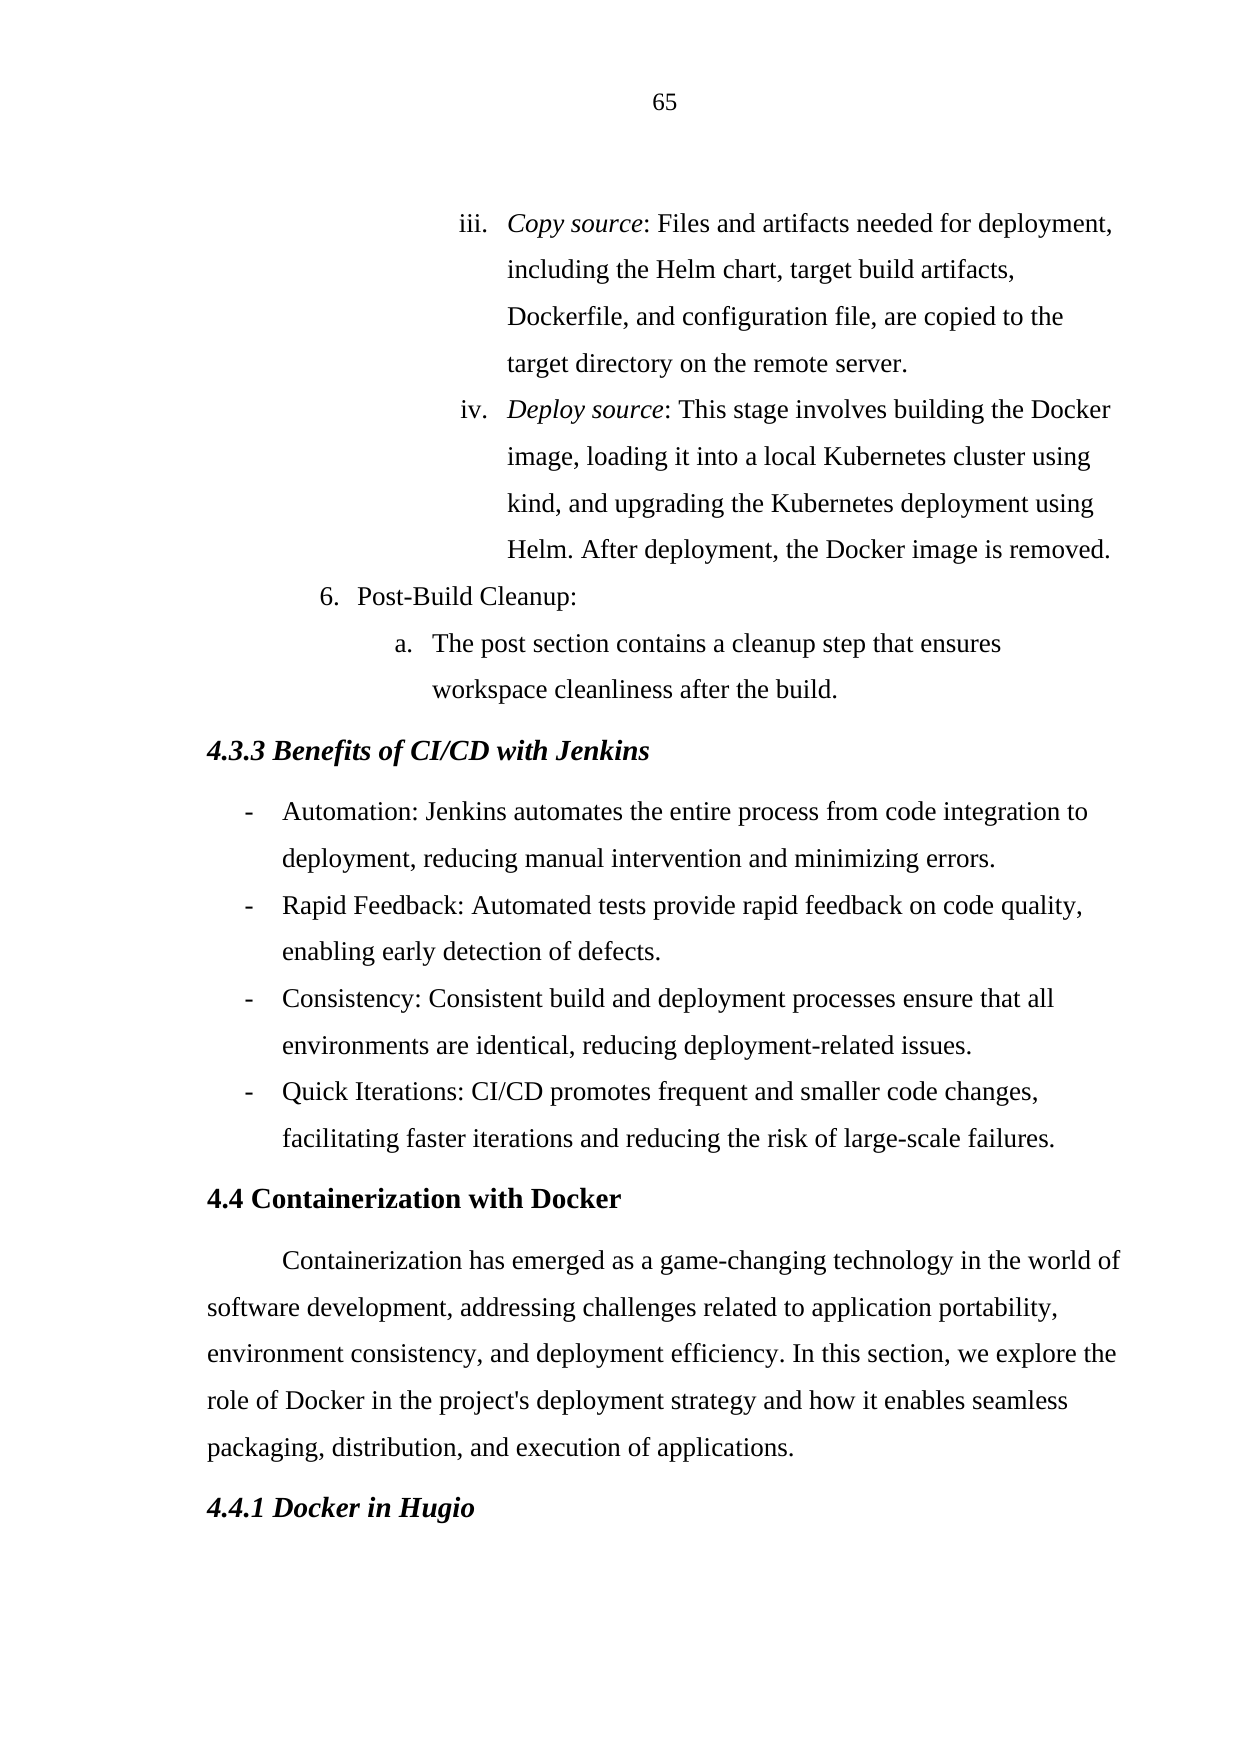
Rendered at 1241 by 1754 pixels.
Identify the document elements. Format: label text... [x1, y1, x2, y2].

list Post-Build Cleanup: [319, 580, 1122, 611]
list Deploy source: This stage involves building the Docker image, loading it into a local Kubernetes cluster using kind, and upgrading the Kubernetes deployment using Helm. After deployment, the Docker image is removed. [488, 393, 1122, 564]
list The post section contains a cleanup step that ensures workspace cleanliness after the build. [394, 627, 1122, 704]
subtitle 4.4.1 Docker in Hugio [207, 1490, 1122, 1523]
list Copy source: Files and artifacts needed for deployment, including the Helm chart, target build artifacts, Dockerfile, and configuration file, are copied to the target directory on the remote server. [488, 207, 1122, 378]
list Quick Iterations: CI/CD promotes frequent and smaller code changes, facilitating faster iterations and reducing the risk of large-scale failures. [244, 1075, 1122, 1153]
text Containerization has emerged as a game-changing technology in the world of software development, addressing challenges related to application portability, environment consistency, and deployment efficiency. In this section, we explore the role of Docker in the project's deployment strategy and how it enables seamless packaging, distribution, and execution of applications. [207, 1244, 1122, 1462]
list Automation: Jenkins automates the entire process from code integration to deployment, reducing manual intervention and minimizing errors. [244, 795, 1122, 873]
subtitle 4.3.3 Benefits of CI/CD with Jenkins [207, 733, 1122, 766]
subtitle 4.4 Containerization with Docker [207, 1181, 1122, 1215]
list Rapid Feedback: Automated tests provide rapid feedback on code quality, enabling early detection of defects. [244, 889, 1122, 967]
list Consistency: Consistent build and deployment processes ensure that all environments are identical, reducing deployment-related issues. [244, 982, 1122, 1060]
